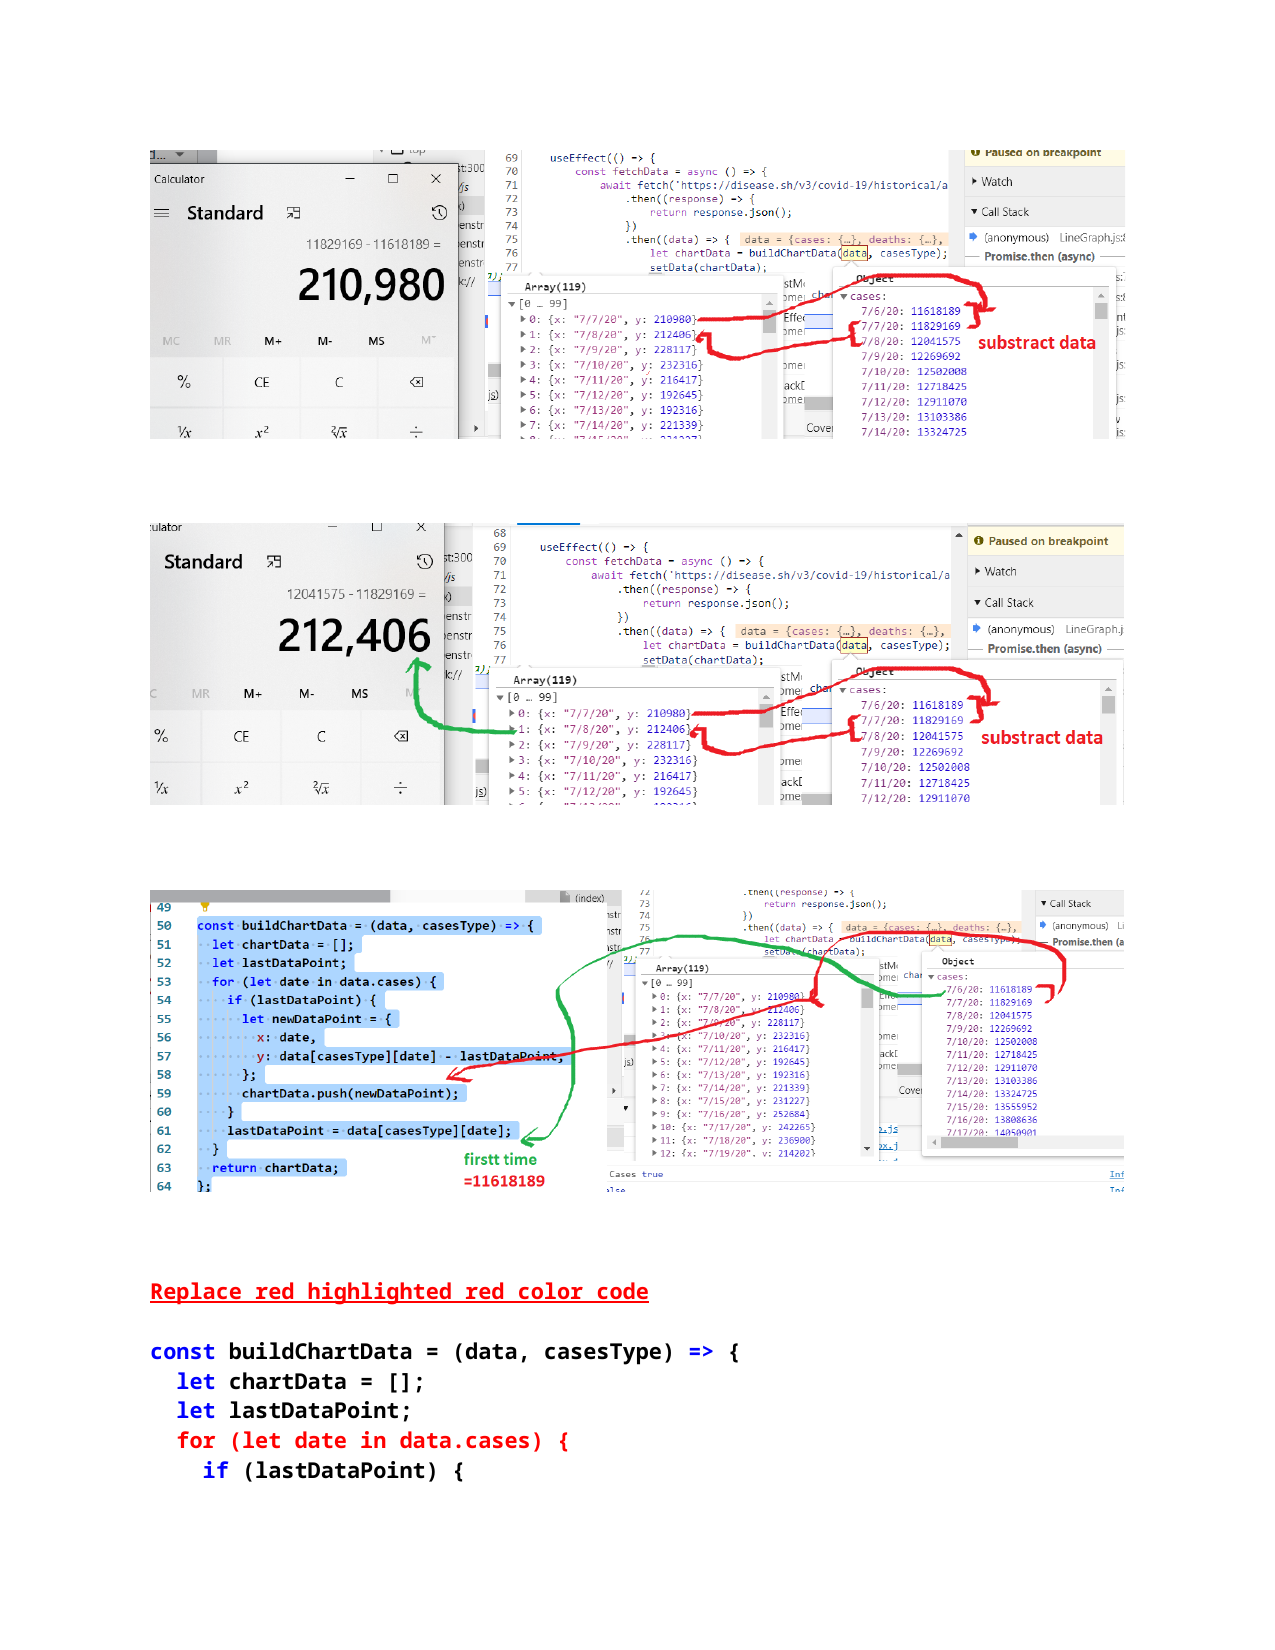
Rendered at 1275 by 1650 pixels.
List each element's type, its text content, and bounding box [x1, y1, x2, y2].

text let lastDataPoint; [150, 1395, 1125, 1425]
text for (let date in data.cases) { [150, 1425, 1125, 1455]
text let chartData = []; [150, 1366, 1125, 1395]
picture [150, 150, 1125, 439]
picture [150, 890, 1124, 1192]
text Replace red highlighted red color code [150, 1276, 1125, 1306]
text if (lastDataPoint) { [150, 1455, 1125, 1485]
picture [150, 523, 1124, 805]
text const buildChartData = (data, casesType) => { [150, 1336, 1125, 1366]
